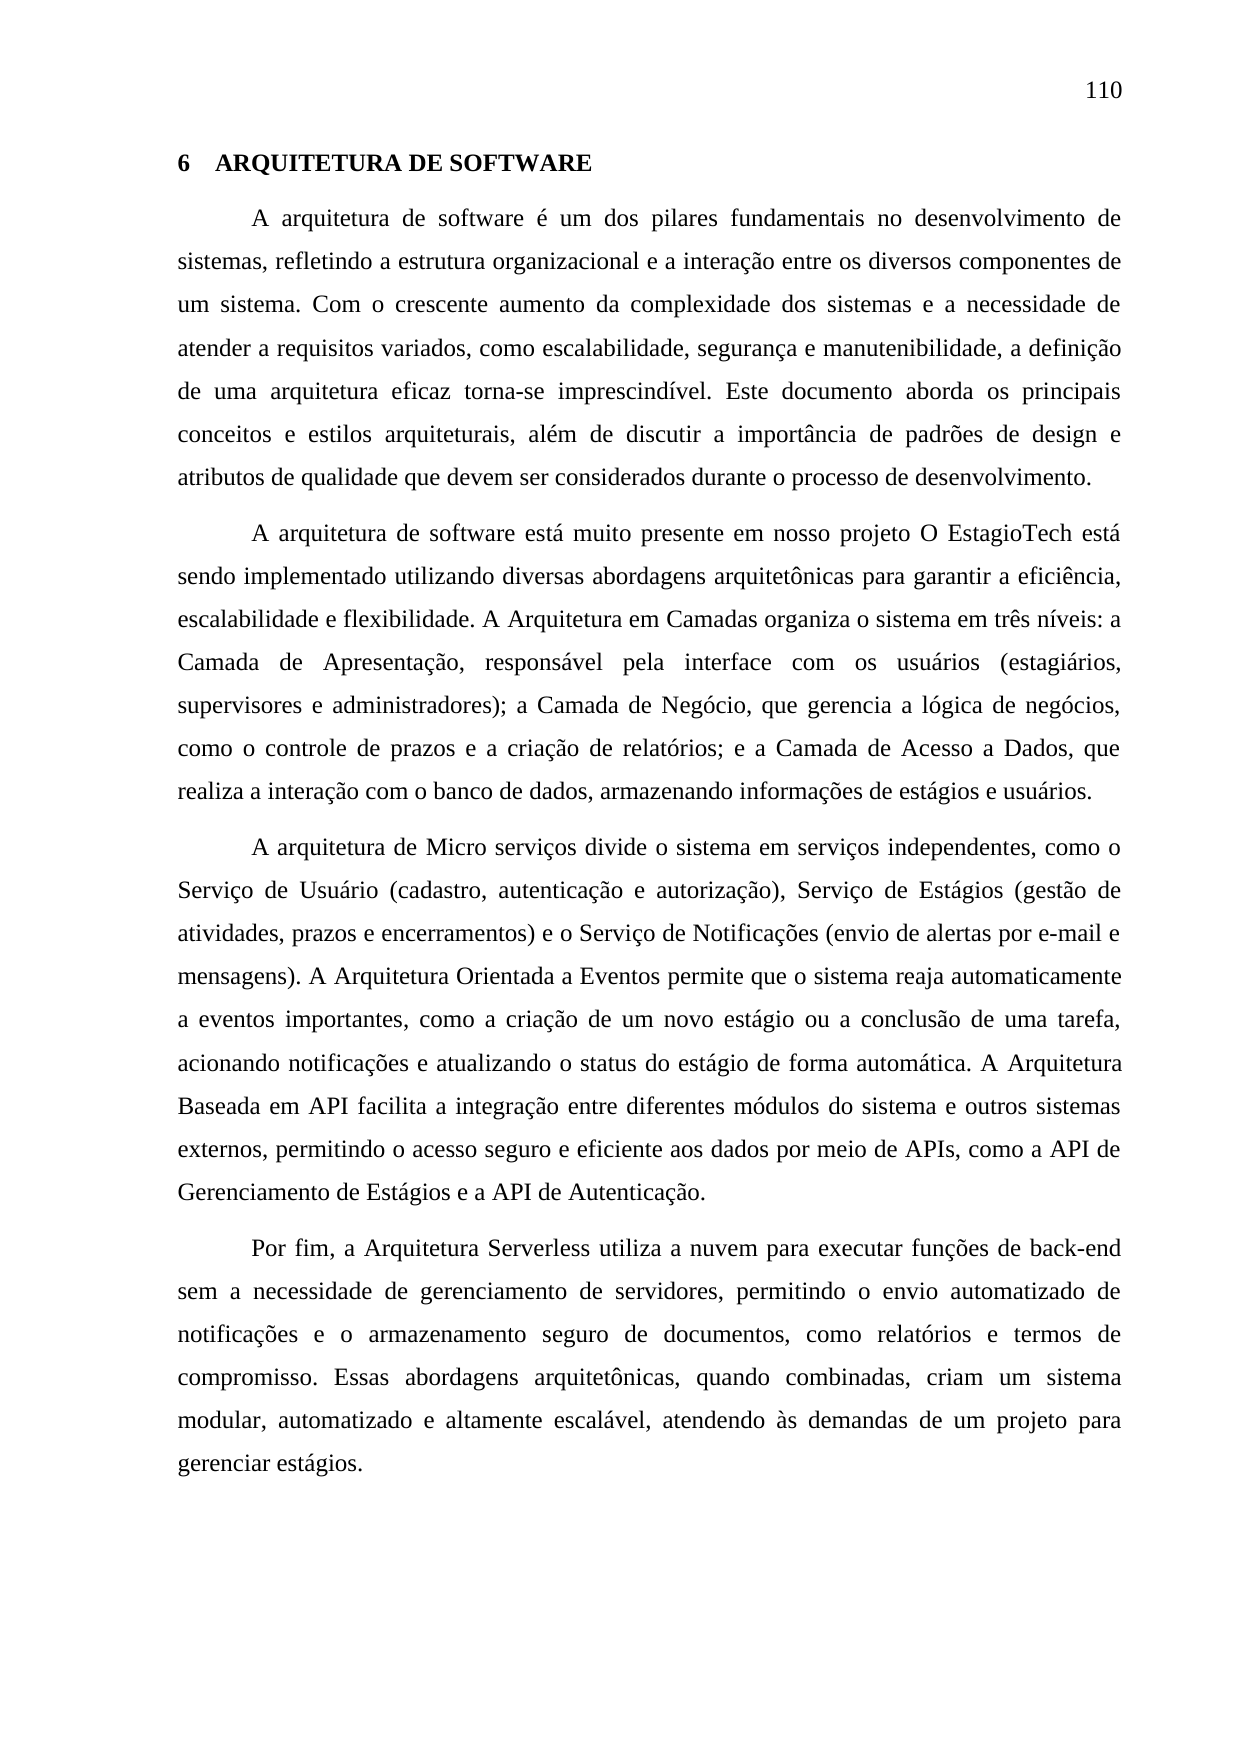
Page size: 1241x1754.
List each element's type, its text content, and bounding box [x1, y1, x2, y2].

text A arquitetura de software está muito presente em nosso projeto O EstagioTech está sendo implementado utilizando diversas abordagens arquitetônicas para garantir a eficiência, escalabilidade e flexibilidade. A Arquitetura em Camadas organiza o sistema em três níveis: a Camada de Apresentação, responsável pela interface com os usuários (estagiários, supervisores e administradores); a Camada de Negócio, que gerencia a lógica de negócios, como o controle de prazos e a criação de relatórios; e a Camada de Acesso a Dados, que realiza a interação com o banco de dados, armazenando informações de estágios e usuários. [177, 518, 1122, 805]
text Por fim, a Arquitetura Serverless utiliza a nuvem para executar funções de back-end sem a necessidade de gerenciamento de servidores, permitindo o envio automatizado de notificações e o armazenamento seguro de documentos, como relatórios e termos de compromisso. Essas abordagens arquitetônicas, quando combinadas, criam um sistema modular, automatizado e altamente escalável, atendendo às demandas de um projeto para gerenciar estágios. [177, 1233, 1122, 1477]
subtitle ARQUITETURA DE SOFTWARE [177, 148, 1122, 176]
text A arquitetura de software é um dos pilares fundamentais no desenvolvimento de sistemas, refletindo a estrutura organizacional e a interação entre os diversos componentes de um sistema. Com o crescente aumento da complexidade dos sistemas e a necessidade de atender a requisitos variados, como escalabilidade, segurança e manutenibilidade, a definição de uma arquitetura eficaz torna-se imprescindível. Este documento aborda os principais conceitos e estilos arquiteturais, além de discutir a importância de padrões de design e atributos de qualidade que devem ser considerados durante o processo de desenvolvimento. [177, 203, 1122, 491]
text A arquitetura de Micro serviços divide o sistema em serviços independentes, como o Serviço de Usuário (cadastro, autenticação e autorização), Serviço de Estágios (gestão de atividades, prazos e encerramentos) e o Serviço de Notificações (envio de alertas por e-mail e mensagens). A Arquitetura Orientada a Eventos permite que o sistema reaja automaticamente a eventos importantes, como a criação de um novo estágio ou a conclusão de uma tarefa, acionando notificações e atualizando o status do estágio de forma automática. A Arquitetura Baseada em API facilita a integração entre diferentes módulos do sistema e outros sistemas externos, permitindo o acesso seguro e eficiente aos dados por meio de APIs, como a API de Gerenciamento de Estágios e a API de Autenticação. [177, 832, 1122, 1206]
